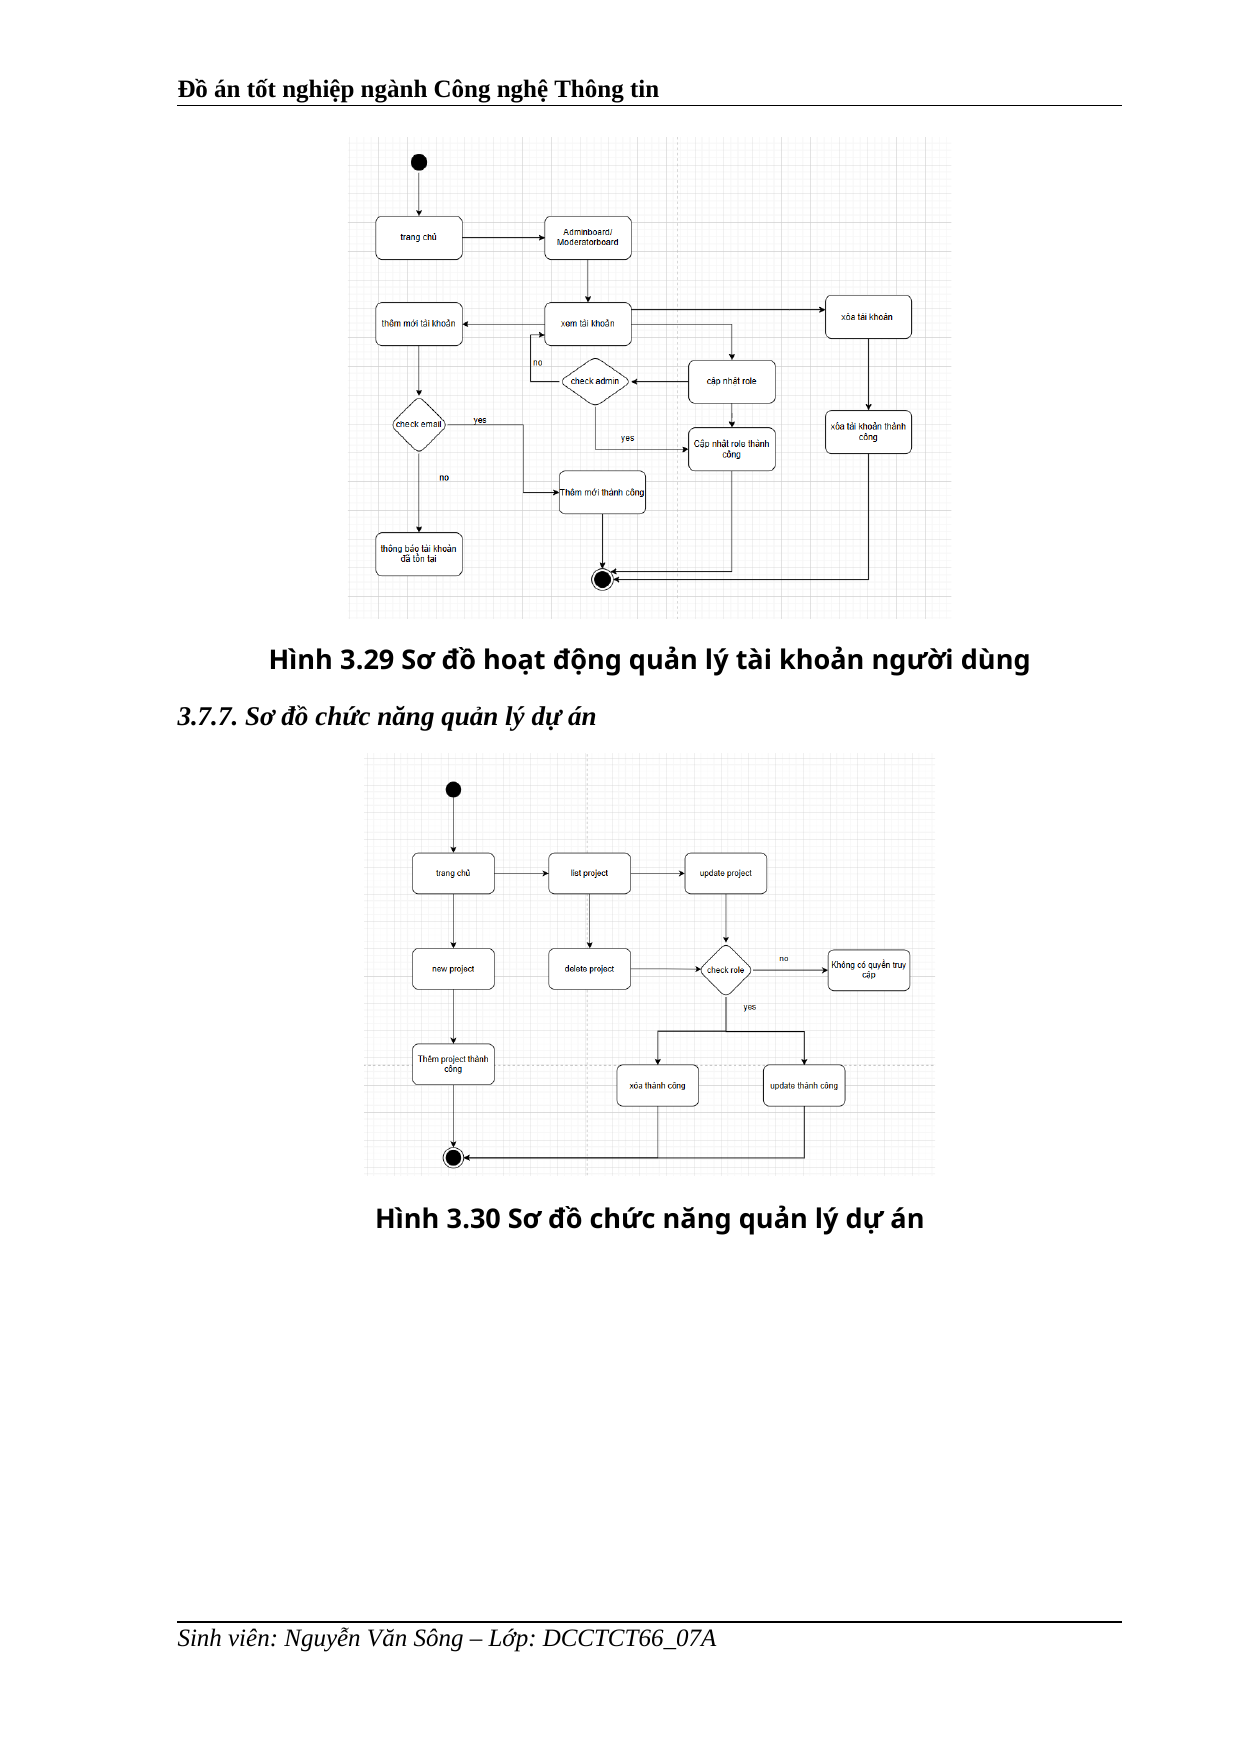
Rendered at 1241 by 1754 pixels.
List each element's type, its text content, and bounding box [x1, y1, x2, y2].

picture [364, 753, 936, 1176]
subtitle Sơ đồ chức năng quản lý dự án [177, 701, 1122, 732]
picture [347, 137, 952, 619]
